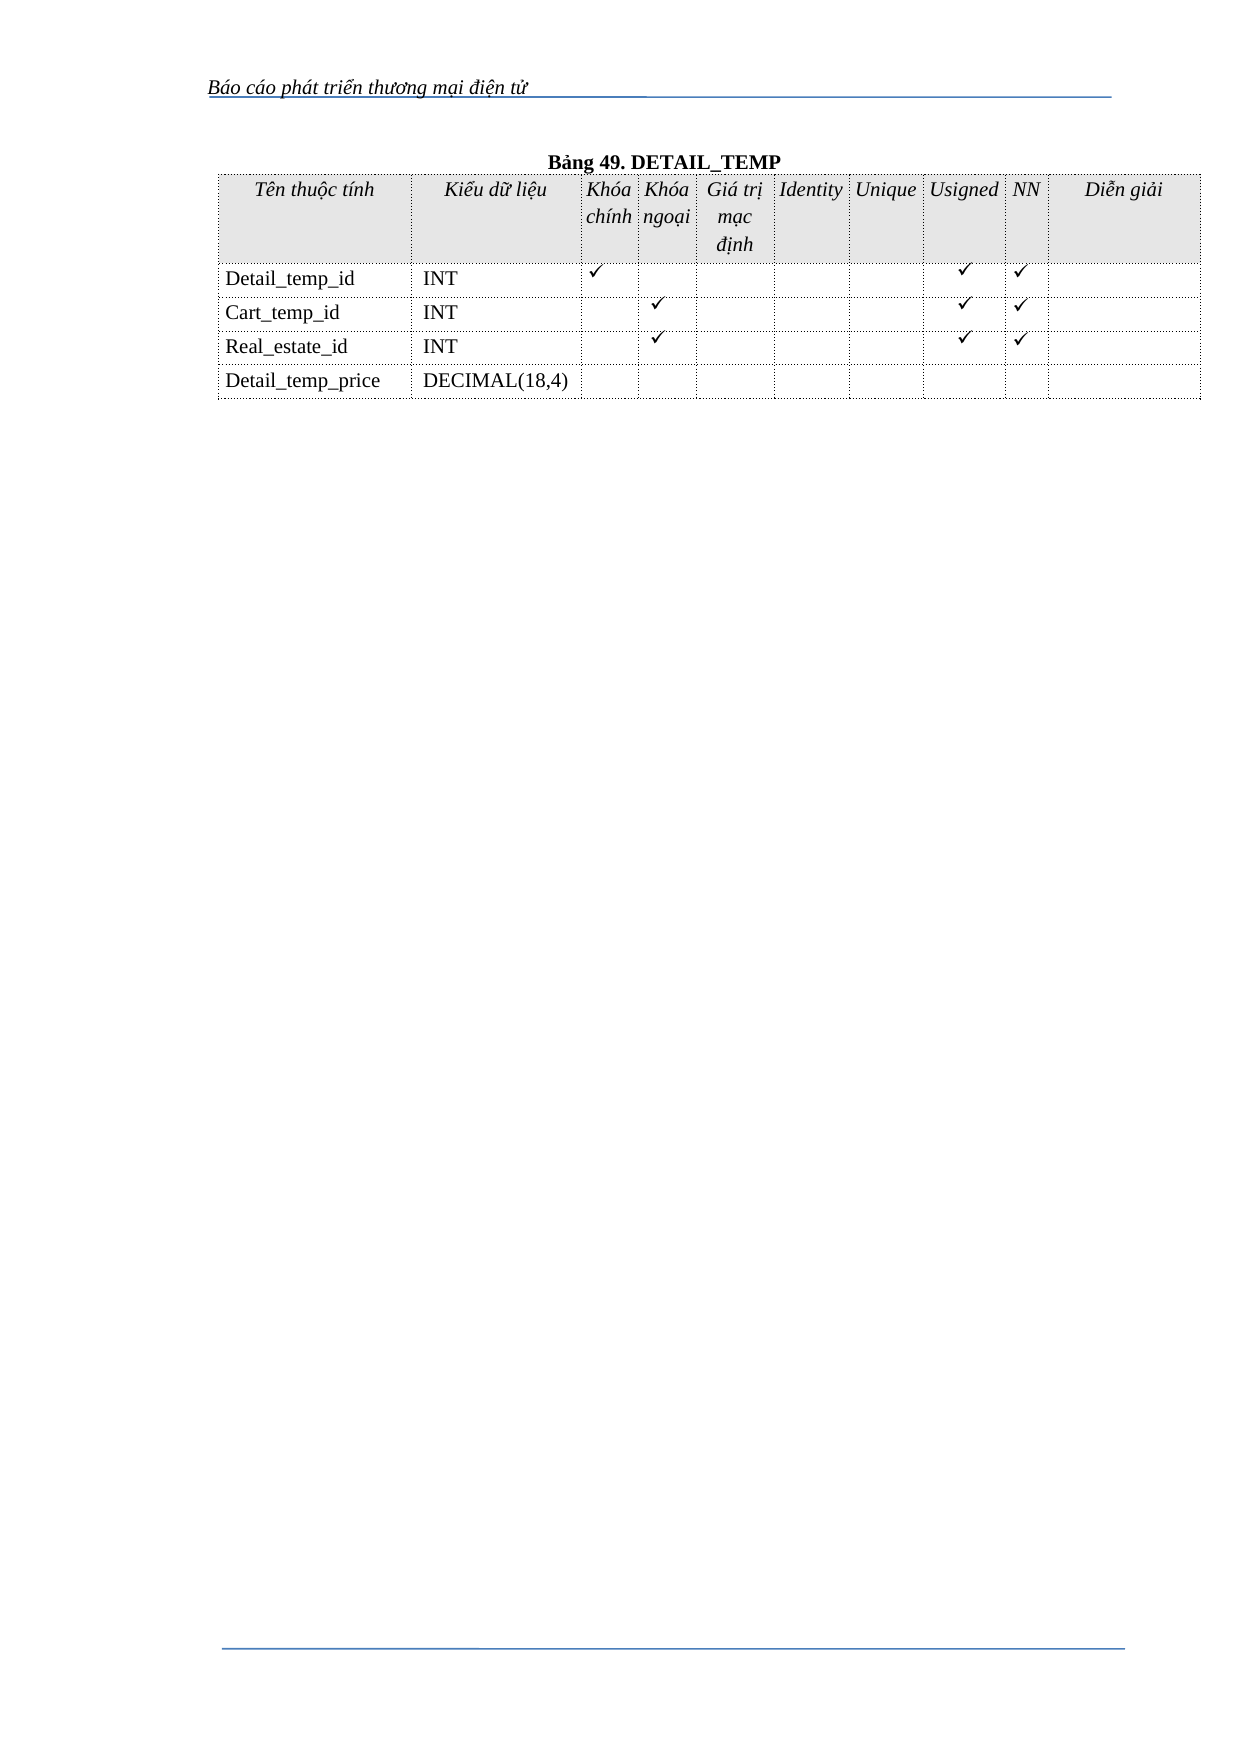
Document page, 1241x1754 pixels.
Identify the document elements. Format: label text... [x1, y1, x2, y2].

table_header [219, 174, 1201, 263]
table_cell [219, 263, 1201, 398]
text Bảng 49. DETAIL_TEMP [207, 150, 1122, 174]
